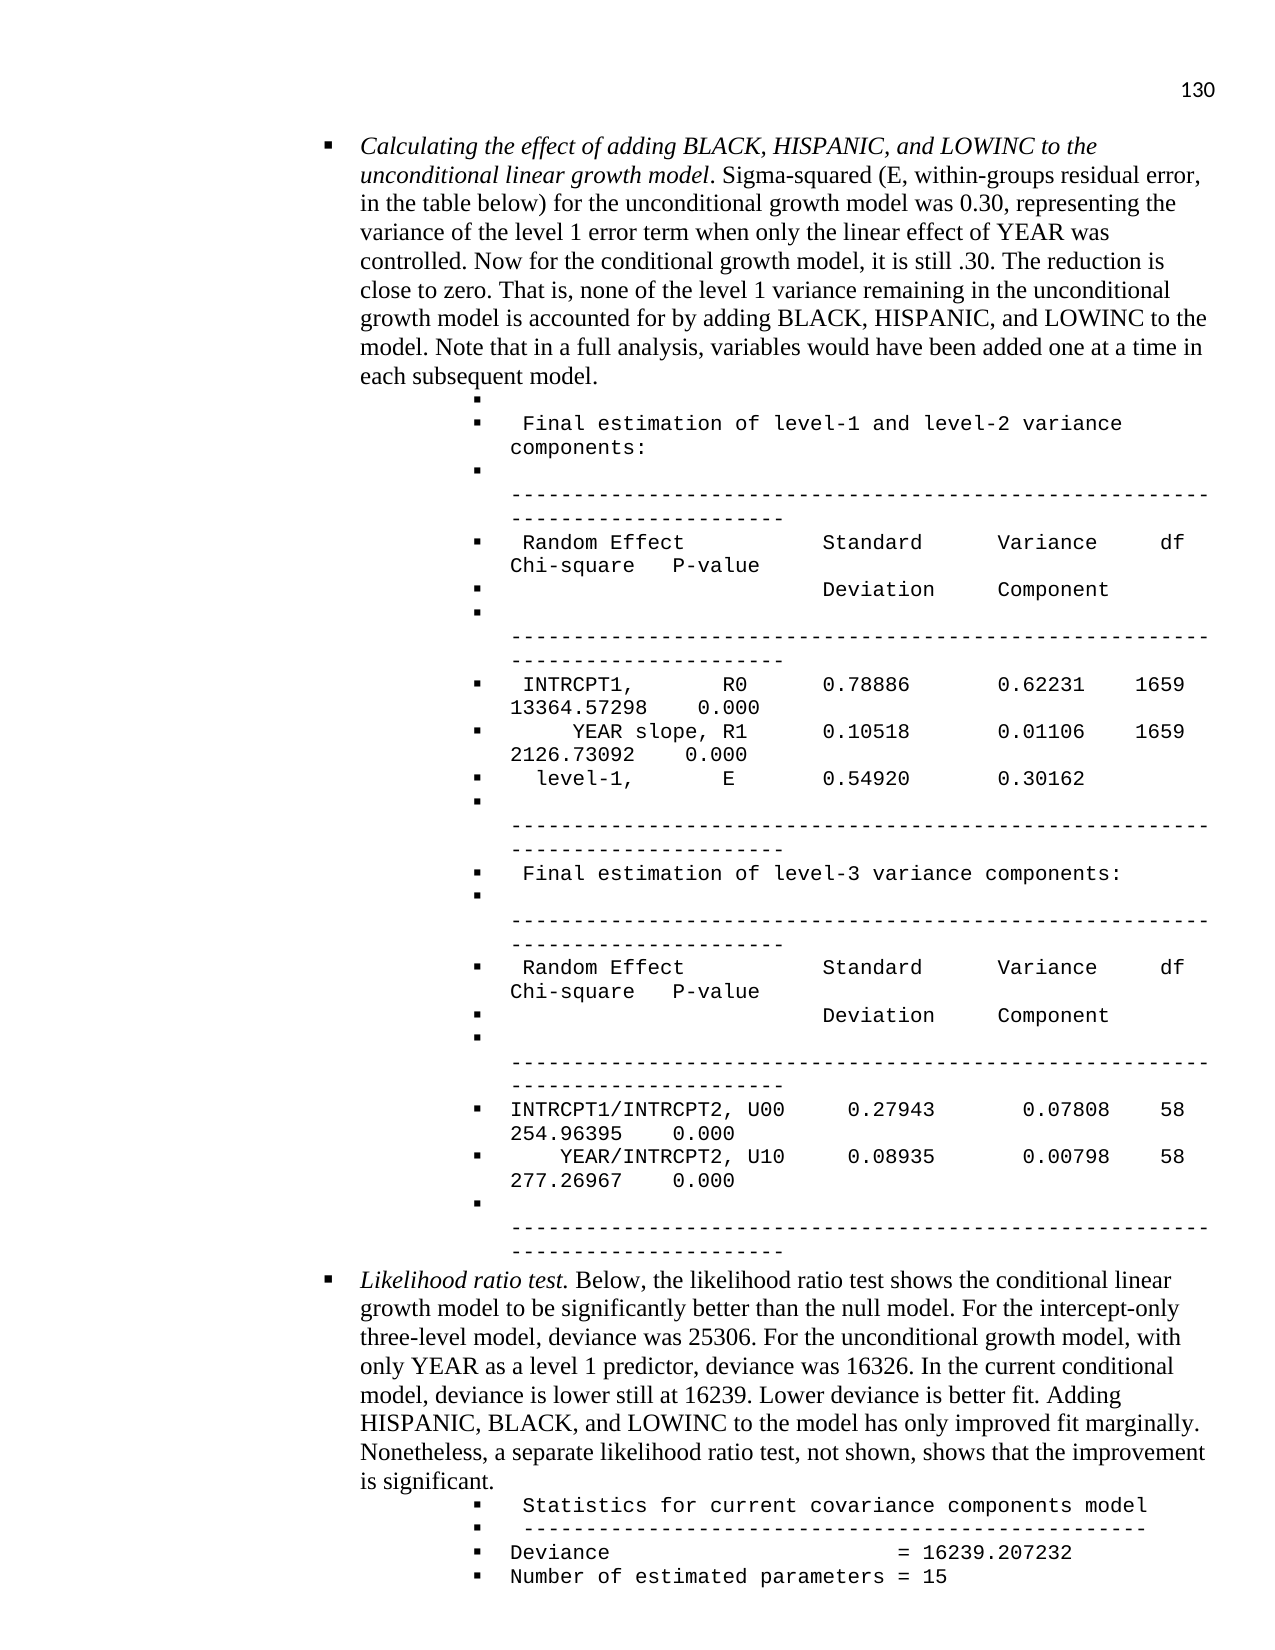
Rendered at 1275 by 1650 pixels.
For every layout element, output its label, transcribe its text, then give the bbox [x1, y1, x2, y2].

list ------------------------------------------------------------------------------ [472, 792, 1215, 863]
list Random Effect Standard Variance df Chi-square P-value [472, 957, 1215, 1004]
list YEAR/INTRCPT2, U10 0.08935 0.00798 58 277.26967 0.000 [472, 1146, 1215, 1194]
list Deviance = 16239.207232 [472, 1542, 1215, 1566]
list -------------------------------------------------- [472, 1518, 1215, 1542]
list YEAR slope, R1 0.10518 0.01106 1659 2126.73092 0.000 [472, 721, 1215, 768]
list INTRCPT1/INTRCPT2, U00 0.27943 0.07808 58 254.96395 0.000 [472, 1099, 1215, 1146]
list ------------------------------------------------------------------------------ [472, 1194, 1215, 1265]
list INTRCPT1, R0 0.78886 0.62231 1659 13364.57298 0.000 [472, 673, 1215, 721]
list ------------------------------------------------------------------------------ [472, 886, 1215, 957]
list ------------------------------------------------------------------------------ [472, 603, 1215, 673]
list Calculating the effect of adding BLACK, HISPANIC, and LOWINC to the unconditional linear growth model. Sigma-squared (E, within-groups residual error, in the table below) for the unconditional growth model was 0.30, representing the variance of the level 1 error term when only the linear effect of YEAR was controlled. Now for the conditional growth model, it is still .30. The reduction is close to zero. That is, none of the level 1 variance remaining in the unconditional growth model is accounted for by adding BLACK, HISPANIC, and LOWINC to the model. Note that in a full analysis, variables would have been added one at a time in each subsequent model. [322, 131, 1215, 390]
list Statistics for current covariance components model [472, 1495, 1215, 1518]
list Random Effect Standard Variance df Chi-square P-value [472, 532, 1215, 579]
list Deviation Component [472, 579, 1215, 603]
list ------------------------------------------------------------------------------ [472, 461, 1215, 532]
list Likelihood ratio test. Below, the likelihood ratio test shows the conditional linear growth model to be significantly better than the null model. For the intercept-only three-level model, deviance was 25306. For the unconditional growth model, with only YEAR as a level 1 predictor, deviance was 16326. In the current conditional model, deviance is lower still at 16239. Lower deviance is better fit. Adding HISPANIC, BLACK, and LOWINC to the model has only improved fit marginally. Nonetheless, a separate likelihood ratio test, not shown, shows that the improvement is significant. [322, 1265, 1215, 1495]
list Final estimation of level-1 and level-2 variance components: [472, 413, 1215, 461]
list ------------------------------------------------------------------------------ [472, 1028, 1215, 1099]
list level-1, E 0.54920 0.30162 [472, 768, 1215, 792]
list Number of estimated parameters = 15 [472, 1566, 1215, 1589]
list Deviation Component [472, 1004, 1215, 1028]
list Final estimation of level-3 variance components: [472, 863, 1215, 886]
